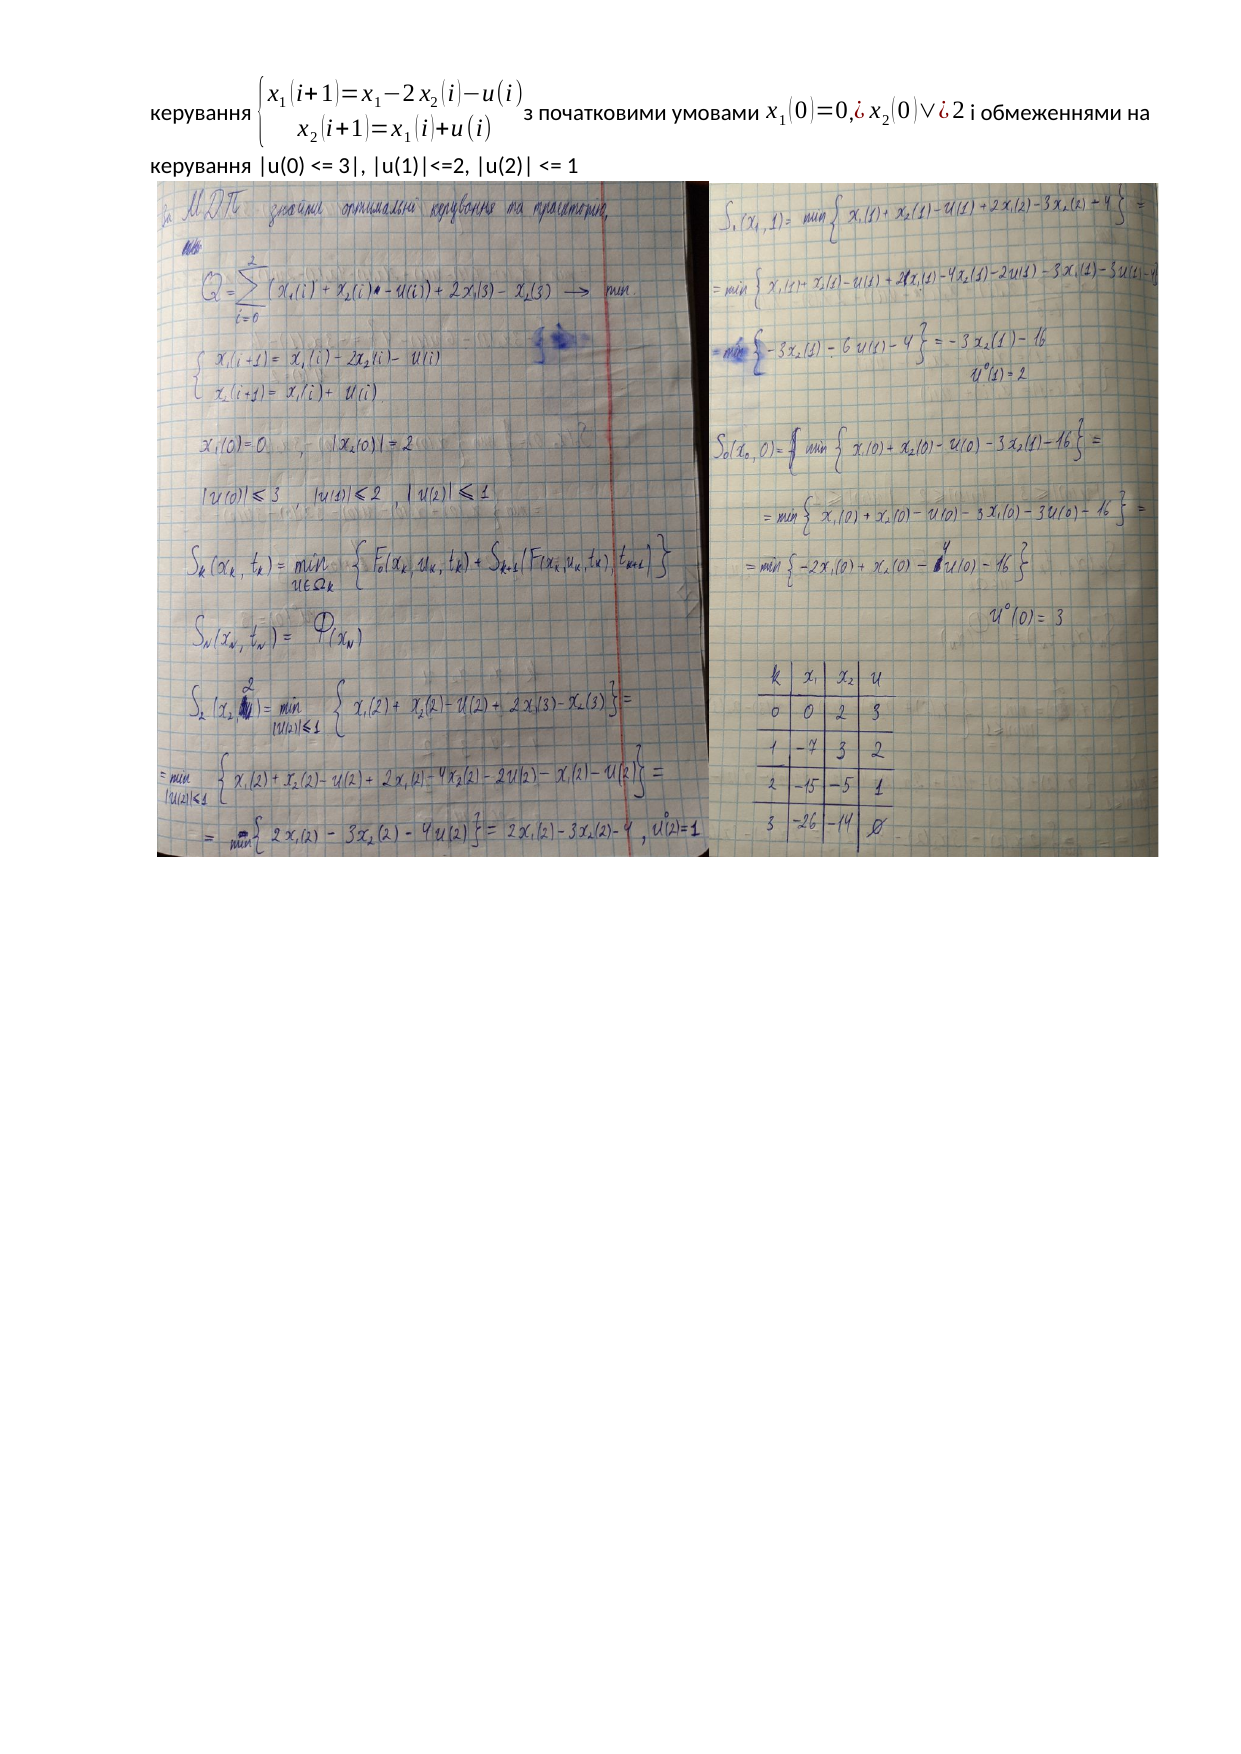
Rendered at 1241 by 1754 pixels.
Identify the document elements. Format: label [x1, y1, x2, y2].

list [112, 75, 1165, 179]
picture [157, 181, 1159, 857]
